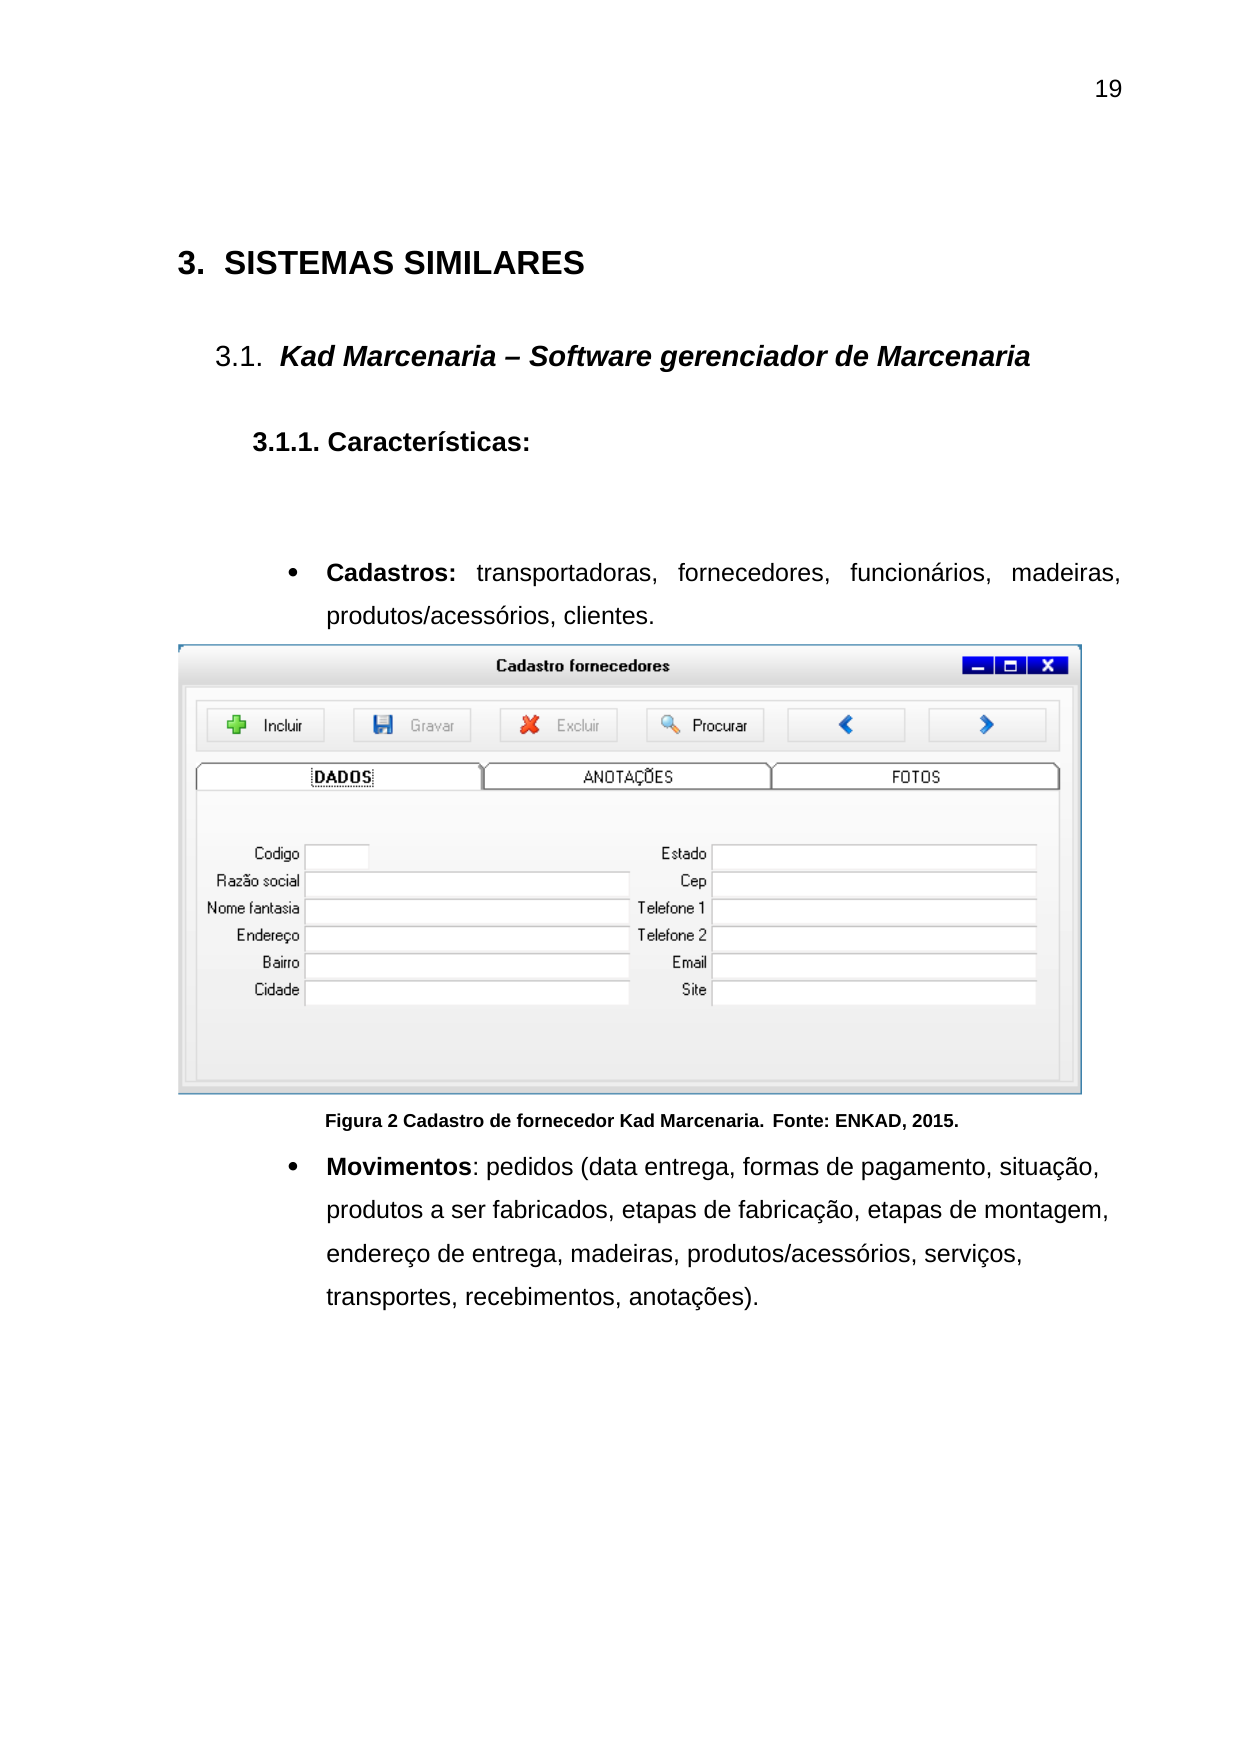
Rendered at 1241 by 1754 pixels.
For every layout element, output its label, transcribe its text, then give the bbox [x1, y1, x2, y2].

list Cadastros: transportadoras, fornecedores, funcionários, madeiras, produtos/acessórios, clientes. [288, 558, 1122, 629]
picture [177, 643, 1082, 1096]
text Características: [252, 426, 1122, 504]
text Kad Marcenaria – Software gerenciador de Marcenaria [215, 338, 1122, 372]
list Movimentos: pedidos (data entrega, formas de pagamento, situação, produtos a ser fabricados, etapas de fabricação, etapas de montagem, endereço de entrega, madeiras, produtos/acessórios, serviços, transportes, recebimentos, anotações). [288, 1152, 1122, 1353]
text SISTEMAS SIMILARES [177, 243, 1122, 282]
text Figura 2 Cadastro de fornecedor Kad Marcenaria. Fonte: ENKAD, 2015. [251, 1110, 1122, 1131]
